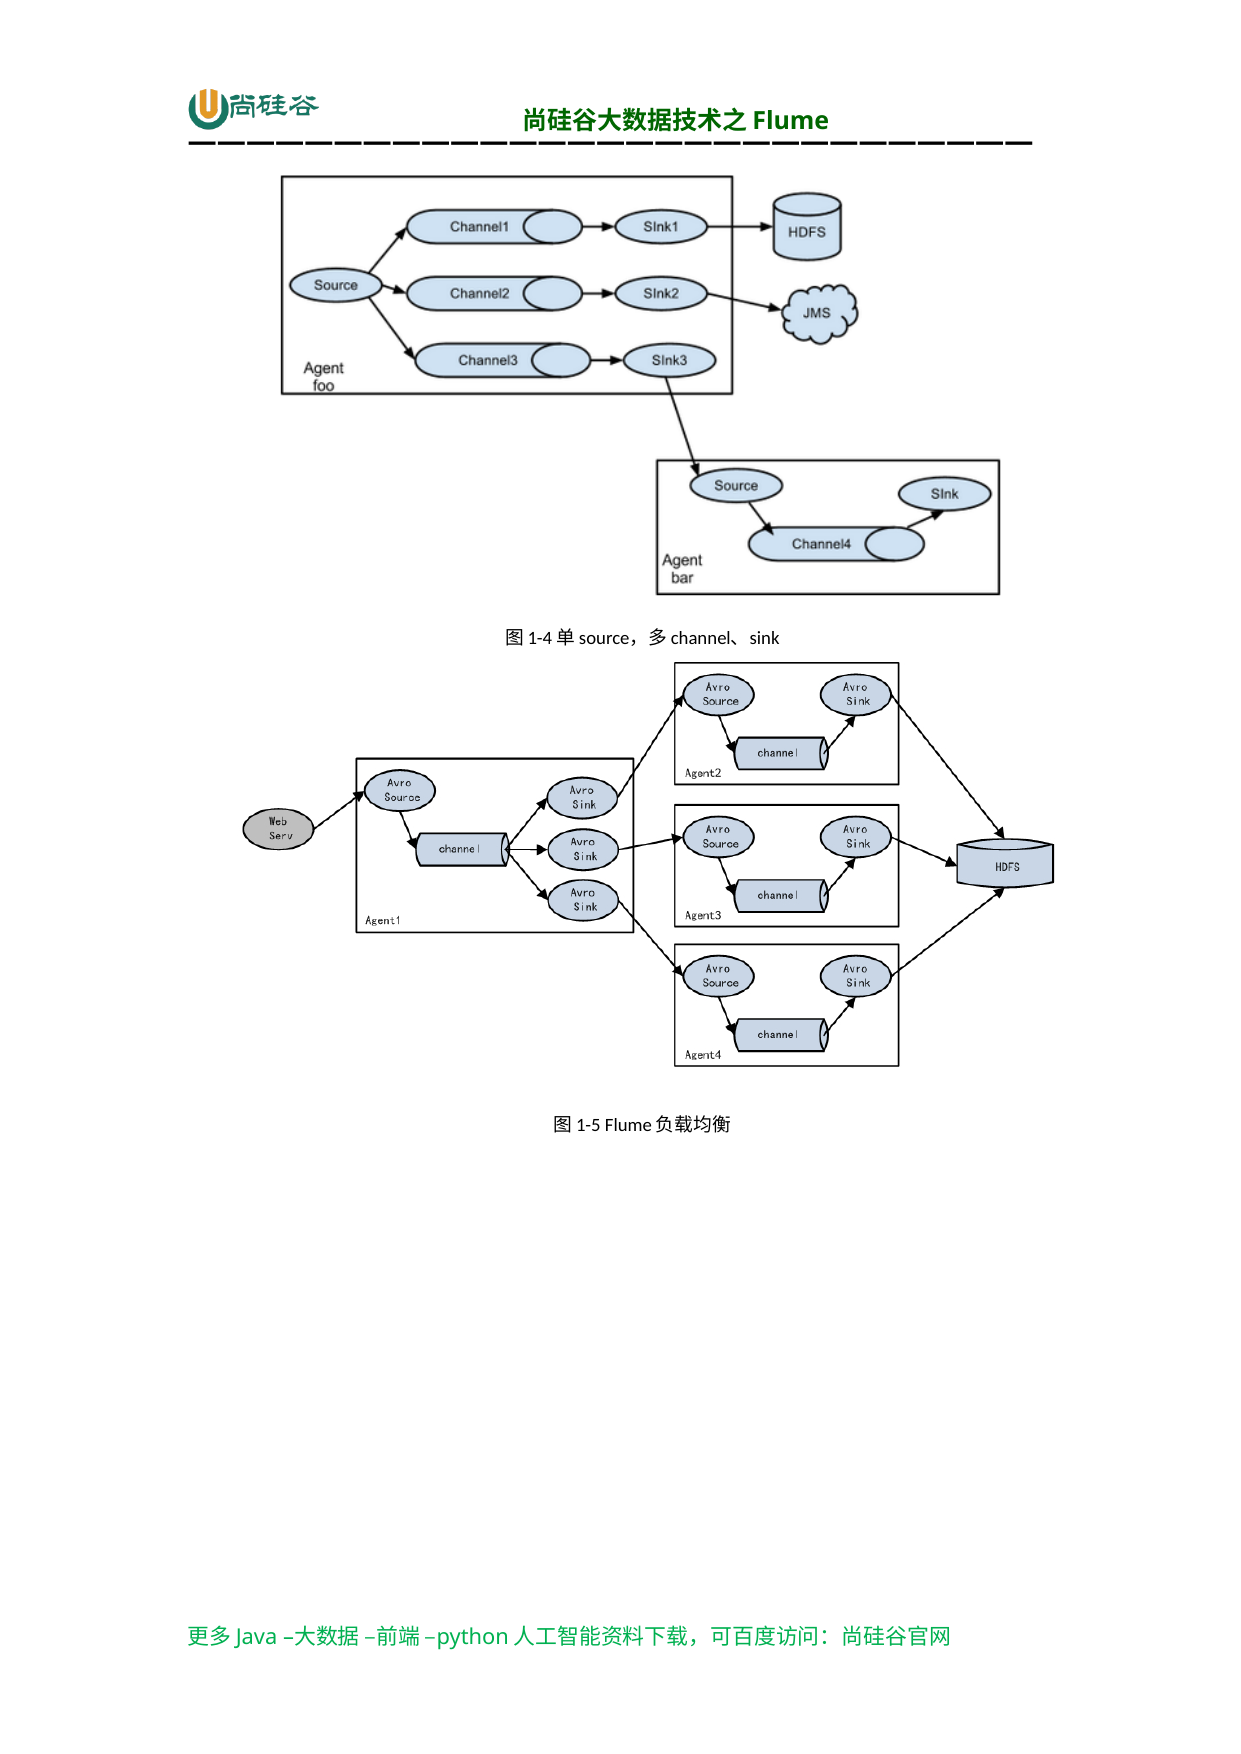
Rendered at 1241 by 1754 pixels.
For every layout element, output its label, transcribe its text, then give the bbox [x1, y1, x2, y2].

text 图1-5 Flume负载均衡 [187, 1107, 1053, 1140]
picture [272, 164, 1012, 607]
text 图1-4 单source，多channel、sink [187, 620, 1053, 652]
picture [231, 652, 1067, 1077]
picture [187, 88, 320, 130]
